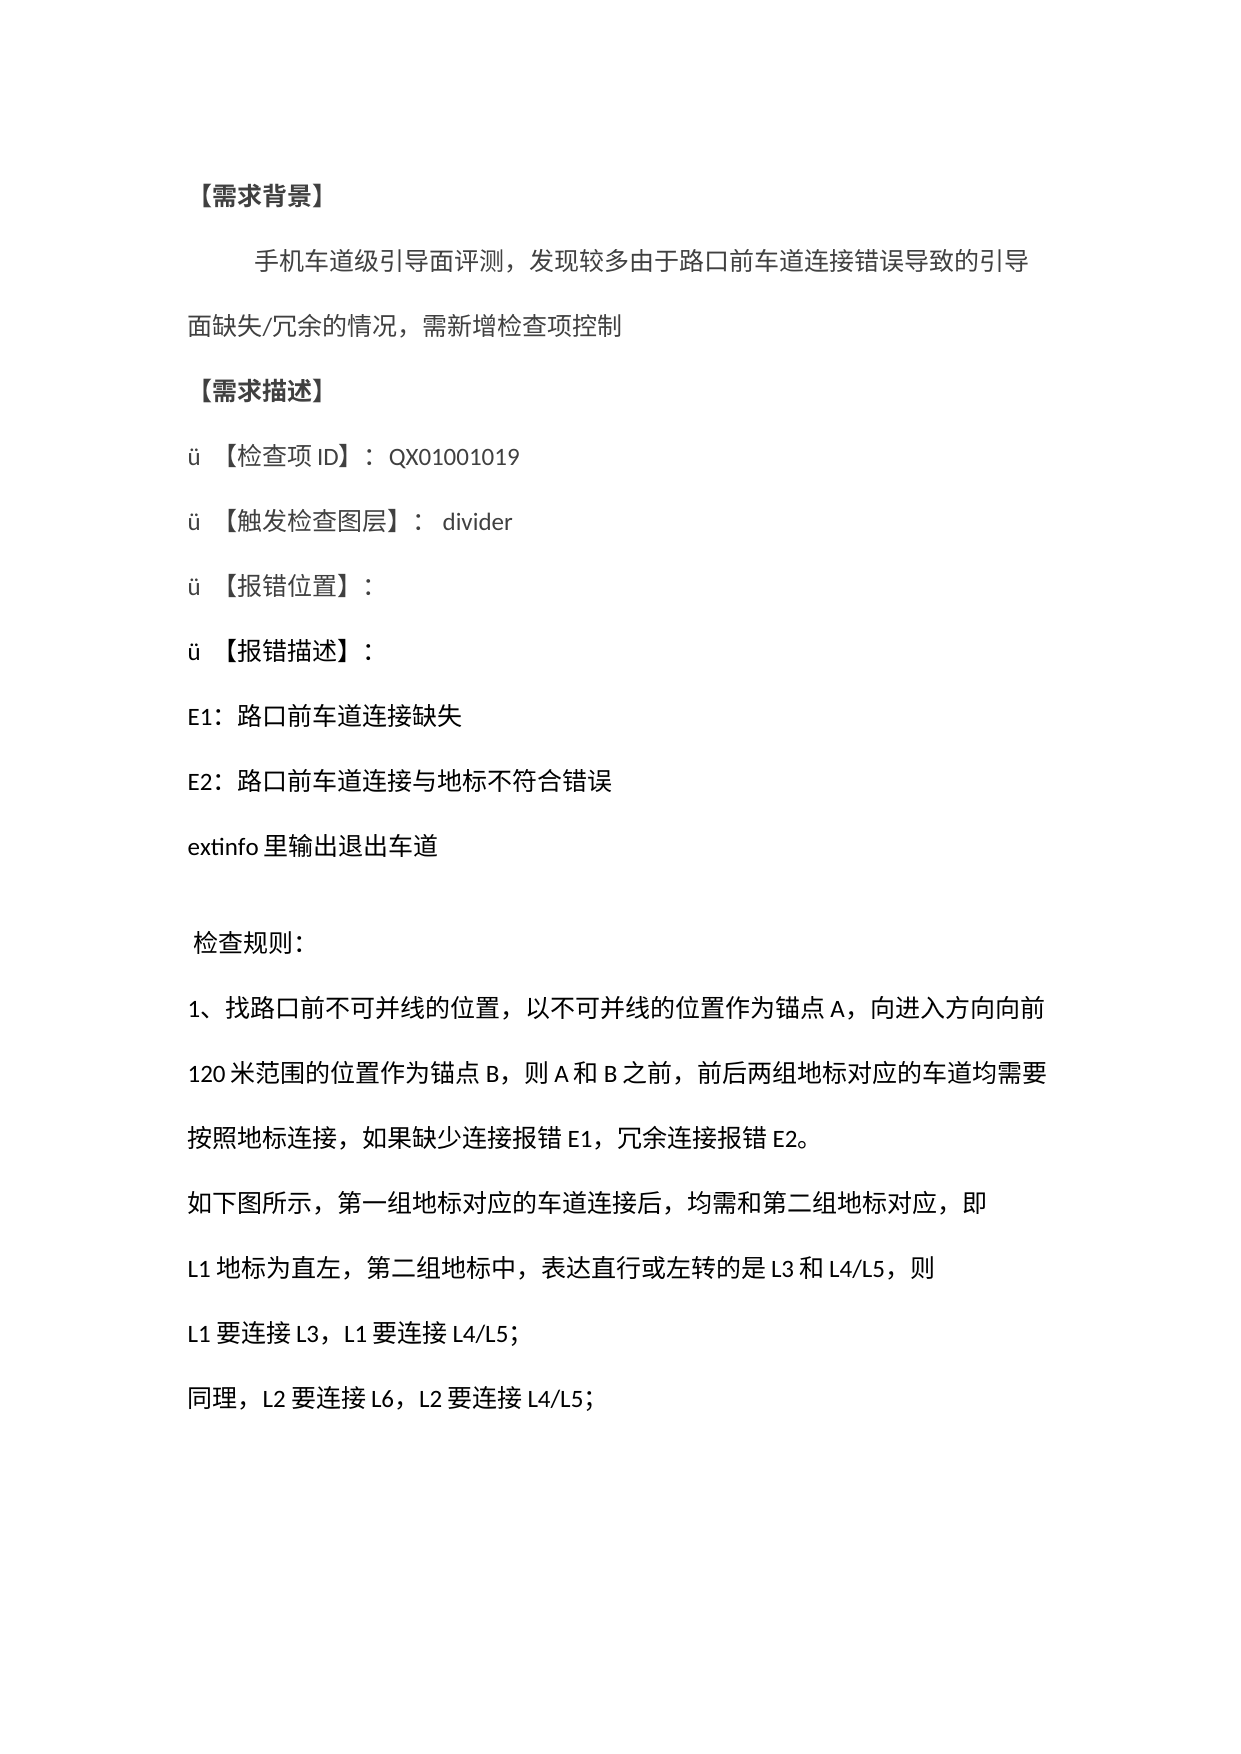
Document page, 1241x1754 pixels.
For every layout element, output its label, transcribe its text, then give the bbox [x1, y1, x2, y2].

text 同理，L2要连接L6，L2要连接L4/L5； [187, 1364, 1053, 1429]
text 检查规则： [187, 909, 1053, 974]
text 【需求背景】 [187, 162, 1053, 227]
text L1地标为直左，第二组地标中，表达直行或左转的是L3和L4/L5，则 [187, 1234, 1053, 1299]
text 手机车道级引导面评测，发现较多由于路口前车道连接错误导致的引导面缺失/冗余的情况，需新增检查项控制 [187, 227, 1053, 357]
text 1、找路口前不可并线的位置，以不可并线的位置作为锚点A，向进入方向向前120米范围的位置作为锚点B，则A和B之前，前后两组地标对应的车道均需要按照地标连接，如果缺少连接报错E1，冗余连接报错E2。 [187, 974, 1053, 1169]
text ü 【报错位置】： [187, 552, 1053, 617]
text E2：路口前车道连接与地标不符合错误 [187, 747, 1053, 812]
text ü 【报错描述】： [187, 617, 1053, 682]
text 【需求描述】 [187, 357, 1053, 422]
text ü 【检查项ID】：QX01001019 [187, 422, 1053, 487]
text E1：路口前车道连接缺失 [187, 682, 1053, 747]
text L1要连接L3，L1要连接L4/L5； [187, 1299, 1053, 1364]
text 如下图所示，第一组地标对应的车道连接后，均需和第二组地标对应，即 [187, 1169, 1053, 1234]
text extinfo里输出退出车道 [187, 812, 1053, 877]
text ü 【触发检查图层】： divider [187, 487, 1053, 552]
